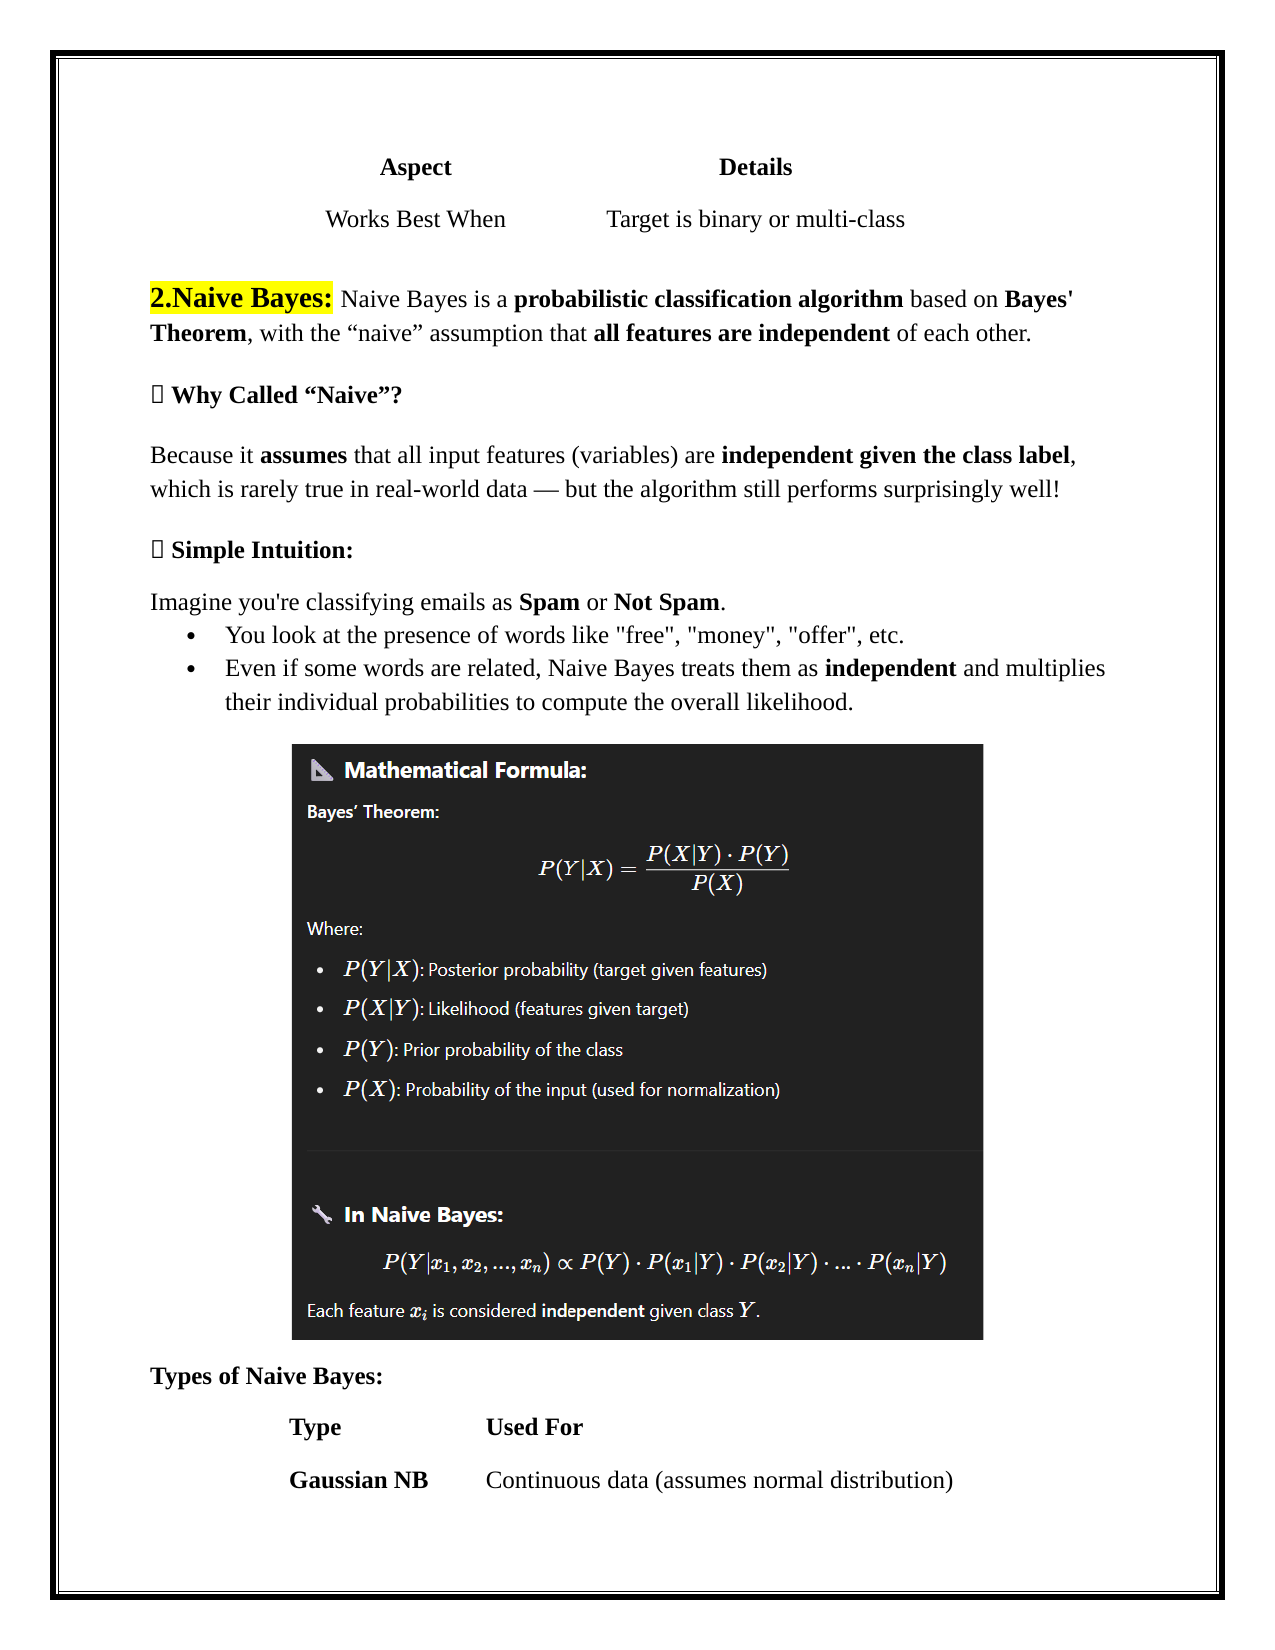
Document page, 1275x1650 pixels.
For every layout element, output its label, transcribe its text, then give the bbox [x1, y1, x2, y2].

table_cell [484, 1464, 988, 1496]
table_header Details [534, 150, 978, 203]
text Types of Naive Bayes: [150, 1361, 1125, 1390]
text 🤔 Why Called “Naive”? [150, 376, 1125, 411]
text Because it assumes that all input features (variables) are independent given the class label, which is rarely true in real-world data — but the algorithm still performs surprisingly well! [150, 441, 1125, 502]
table_cell Gaussian NB [287, 1464, 484, 1496]
list Even if some words are related, Naive Bayes treats them as independent and multiplies their individual probabilities to compute the overall likelihood. [187, 653, 1125, 715]
text 2.Naive Bayes: Naive Bayes is a probabilistic classification algorithm based on Bayes' Theorem, with the “naive” assumption that all features are independent of each other. [150, 281, 1125, 347]
picture [291, 744, 984, 1340]
table_header Used For [484, 1411, 988, 1464]
table_cell Works Best When [298, 203, 534, 256]
table_header Type [287, 1411, 484, 1464]
text Imagine you're classifying emails as Spam or Not Spam. [150, 587, 1125, 616]
list You look at the presence of words like "free", "money", "offer", etc. [187, 621, 1125, 649]
table_cell Target is binary or multi-class [534, 203, 978, 256]
table_header Aspect [298, 150, 534, 203]
text 🧠 Simple Intuition: [150, 532, 1125, 566]
